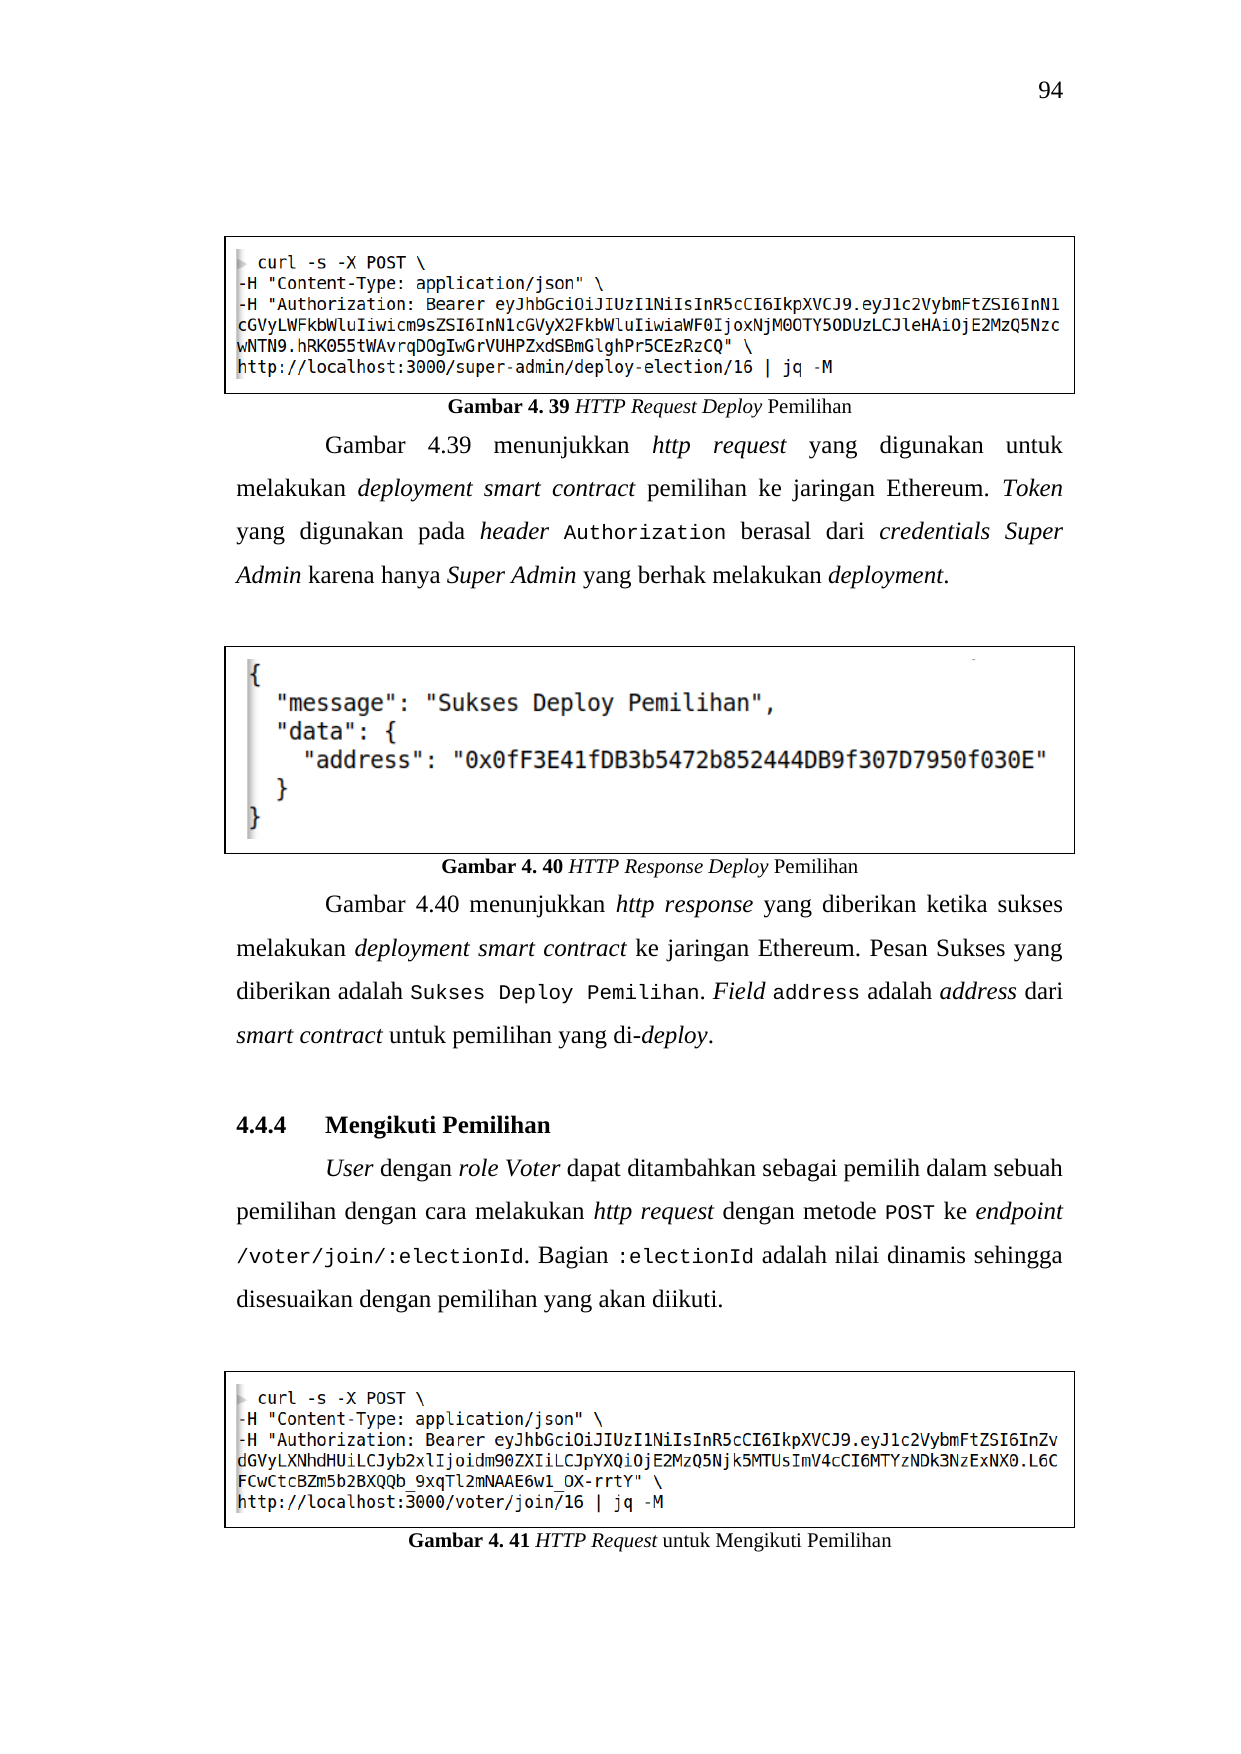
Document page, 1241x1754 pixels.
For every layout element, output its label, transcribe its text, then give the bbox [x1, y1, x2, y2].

text Gambar 4. 39 HTTP Request Deploy Pemilihan [236, 394, 1063, 418]
text User dengan role Voter dapat ditambahkan sebagai pemilih dalam sebuah pemilihan dengan cara melakukan http request dengan metode POST ke endpoint /voter/join/:electionId. Bagian :electionId adalah nilai dinamis sehingga disesuaikan dengan pemilihan yang akan diikuti. [236, 1153, 1063, 1313]
table_header [226, 237, 1074, 393]
text Gambar 4.40 menunjukkan http response yang diberikan ketika sukses melakukan deployment smart contract ke jaringan Ethereum. Pesan Sukses yang diberikan adalah Sukses Deploy Pemilihan. Field address adalah address dari smart contract untuk pemilihan yang di-deploy. [236, 889, 1063, 1048]
subtitle Mengikuti Pemilihan [236, 1110, 1063, 1139]
picture [236, 249, 1064, 379]
picture [236, 1384, 1064, 1513]
table_header [226, 647, 1074, 852]
text Gambar 4. 40 HTTP Response Deploy Pemilihan [236, 854, 1063, 878]
text Gambar 4.39 menunjukkan http request yang digunakan untuk melakukan deployment smart contract pemilihan ke jaringan Ethereum. Token yang digunakan pada header Authorization berasal dari credentials Super Admin karena hanya Super Admin yang berhak melakukan deployment. [236, 430, 1063, 589]
picture [247, 659, 1053, 839]
table_header [226, 1372, 1074, 1527]
text Gambar 4. 41 HTTP Request untuk Mengikuti Pemilihan [236, 1528, 1063, 1552]
